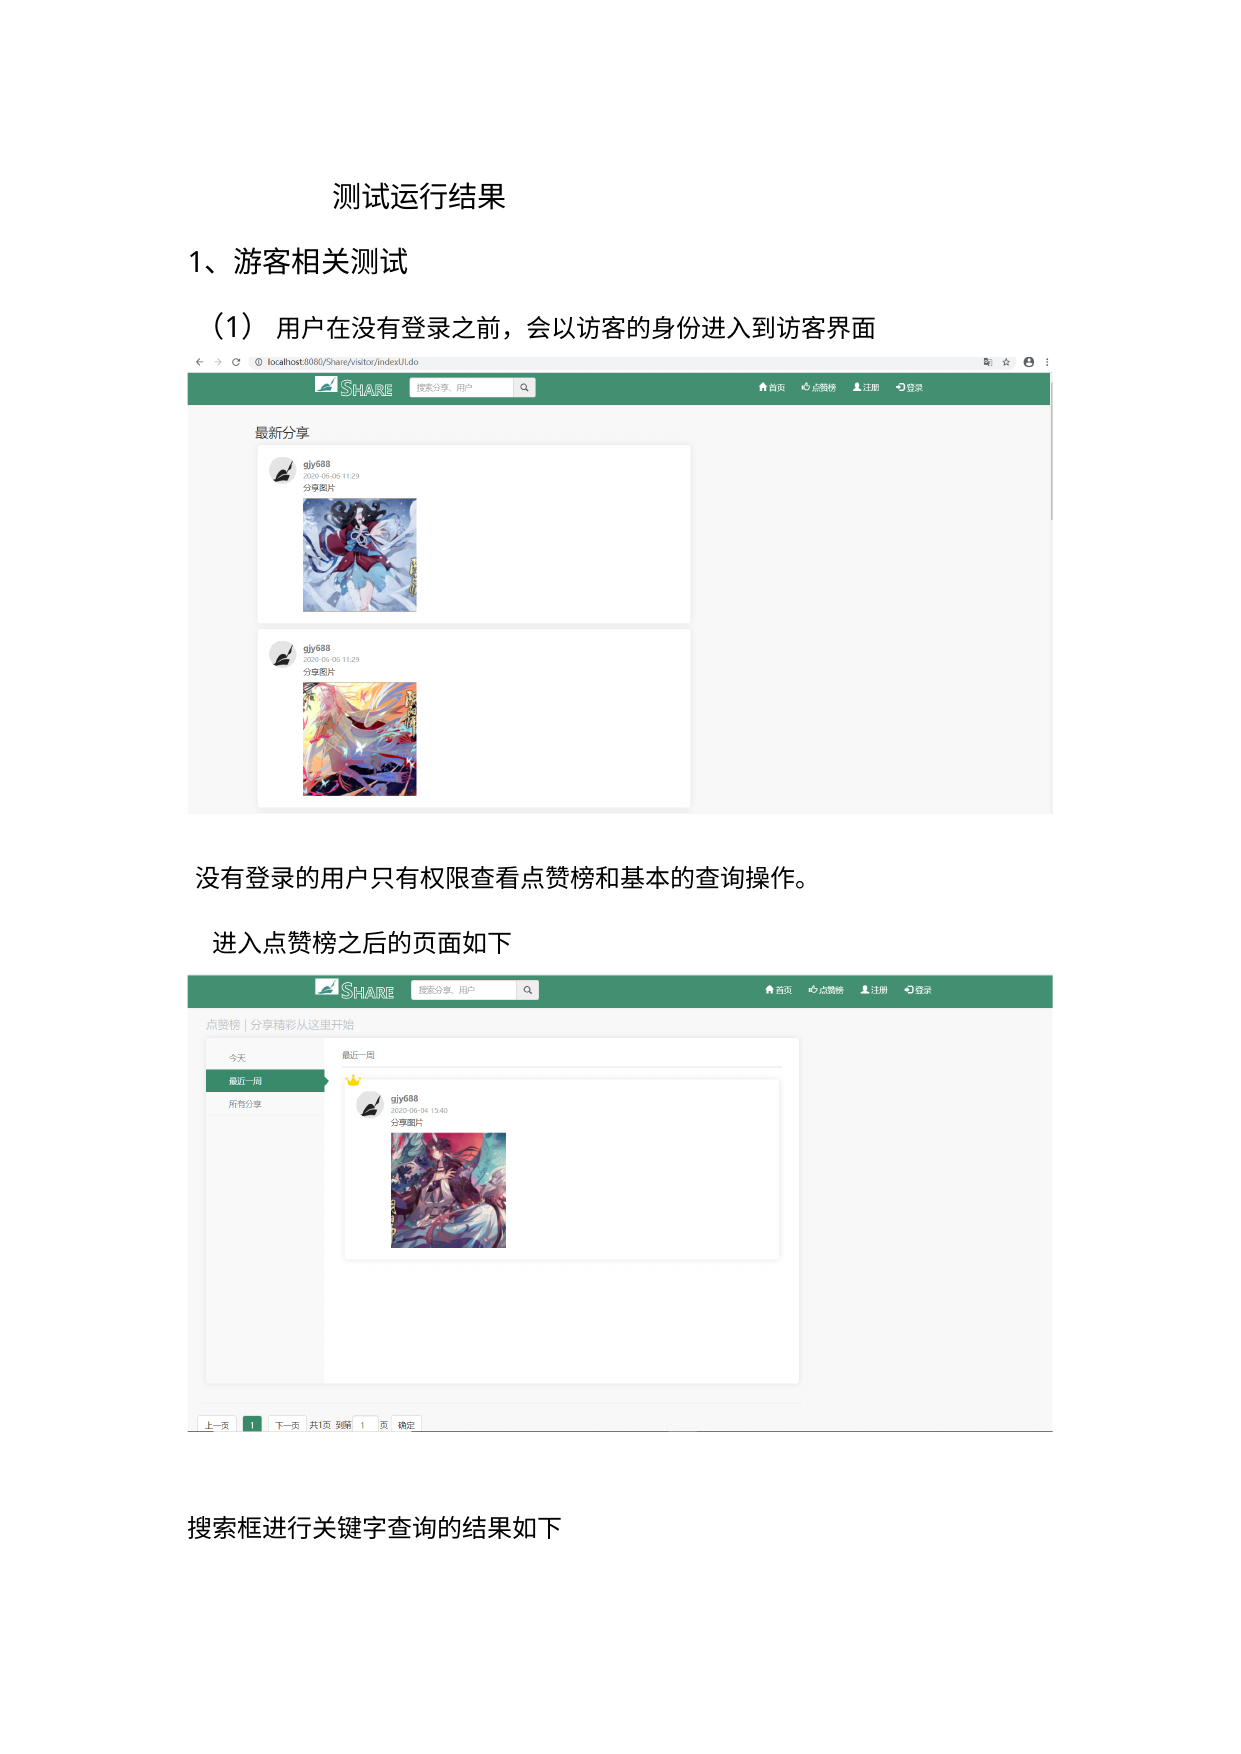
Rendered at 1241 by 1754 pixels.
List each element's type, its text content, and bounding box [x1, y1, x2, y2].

picture [187, 974, 1053, 1432]
text （1） 用户在没有登录之前，会以访客的身份进入到访客界面 [187, 292, 1053, 357]
text 搜索框进行关键字查询的结果如下 [187, 1494, 1053, 1559]
text 没有登录的用户只有权限查看点赞榜和基本的查询操作。 [187, 844, 1053, 909]
text 测试运行结果 [187, 162, 1053, 227]
text 进入点赞榜之后的页面如下 [187, 909, 1053, 974]
picture [187, 357, 1053, 814]
text 1、游客相关测试 [187, 227, 1053, 292]
